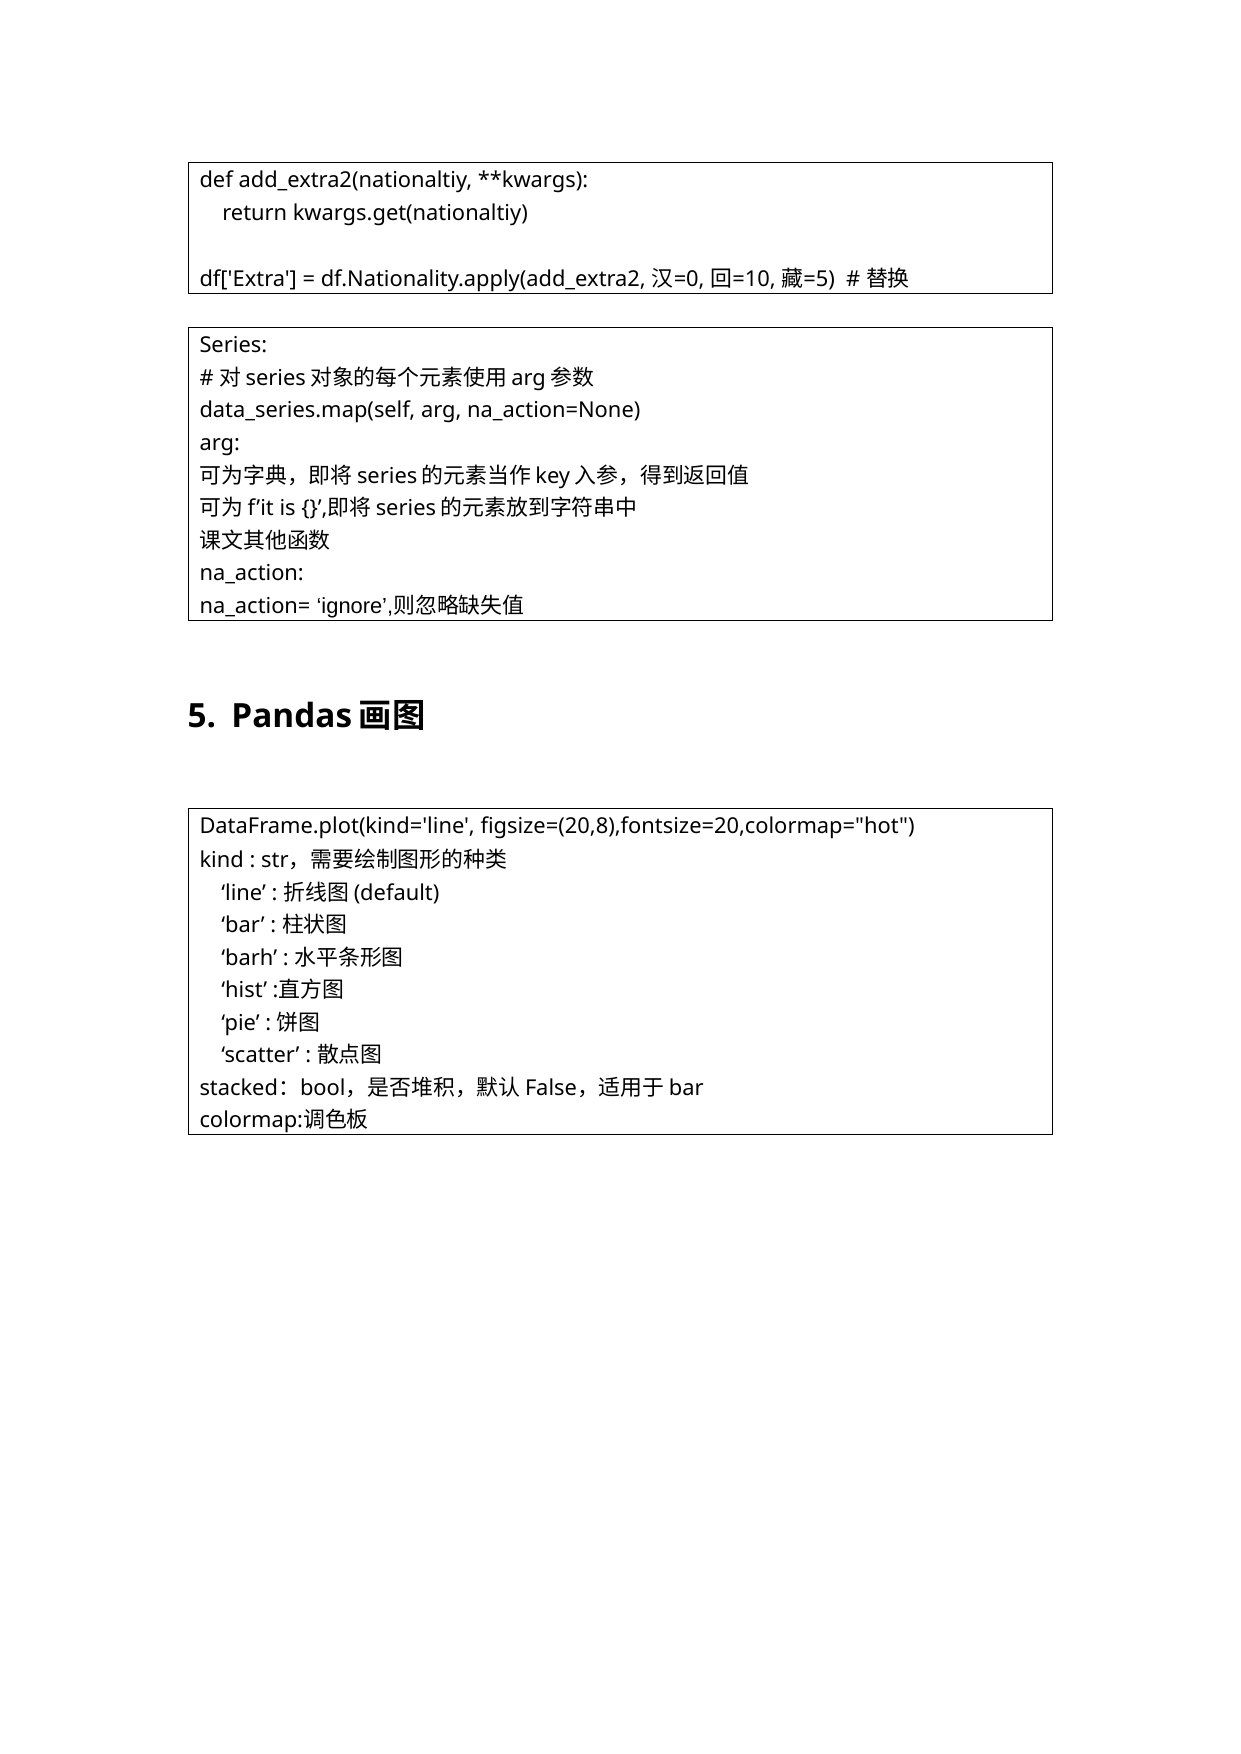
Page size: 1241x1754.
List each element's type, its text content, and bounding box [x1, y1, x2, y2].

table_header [189, 163, 1052, 293]
subtitle Pandas画图 [187, 681, 1053, 746]
table_header DataFrame.plot(kind='line', figsize=(20,8),fontsize=20,colormap="hot") kind : str，需要绘制图形的种类 ‘line’ : 折线图 (default) ‘bar’ : 柱状图 ‘barh’ : 水平条形图 ‘hist’ :直方图 ‘pie’ : 饼图 ‘scatter’ : 散点图 stacked：bool，是否堆积，默认False，适用于bar colormap:调色板 [189, 809, 1052, 1134]
table_header Series: # 对series对象的每个元素使用arg参数 data_series.map(self, arg, na_action=None) arg: 可为字典，即将series的元素当作key入参，得到返回值 可为f’it is {}’,即将series的元素放到字符串中 课文其他函数 na_action: na_action= ‘ignore’,则忽略缺失值 [189, 328, 1052, 620]
